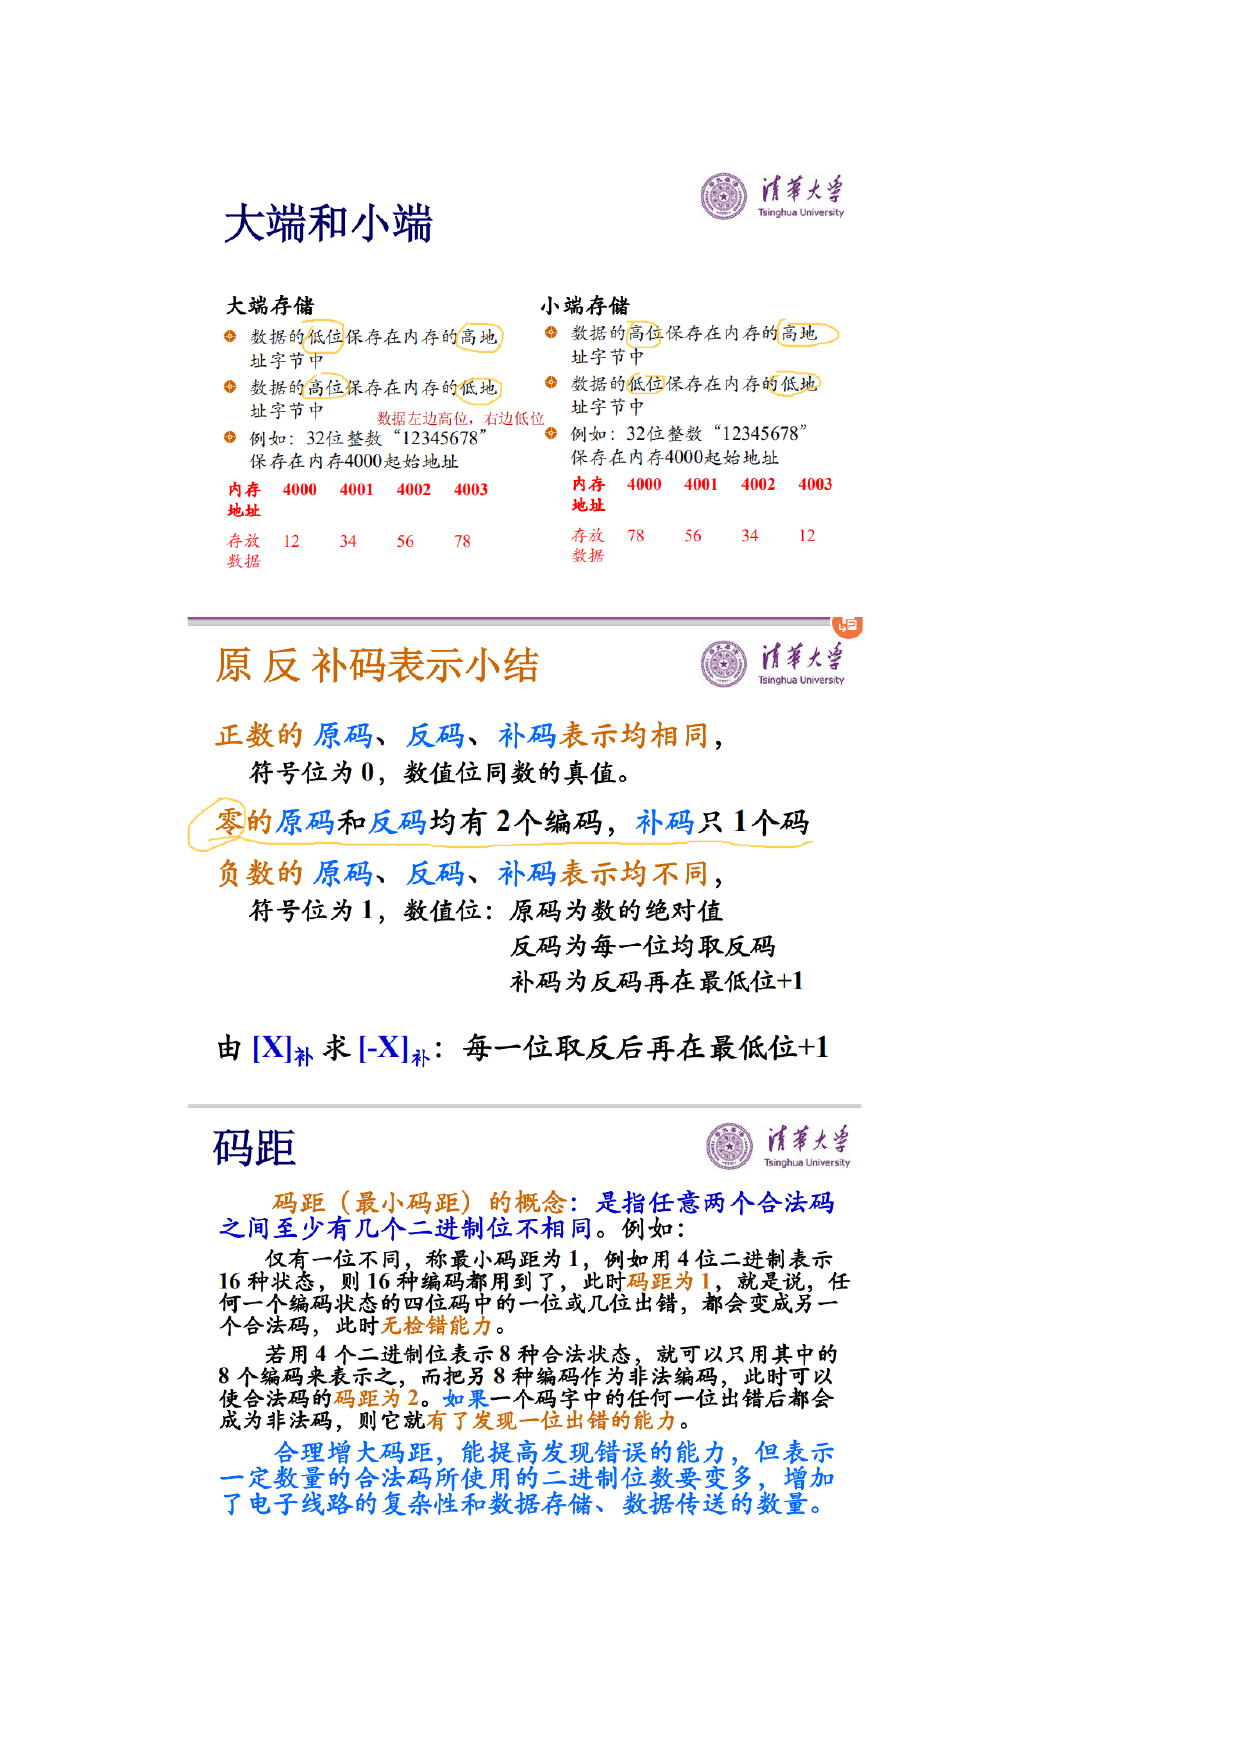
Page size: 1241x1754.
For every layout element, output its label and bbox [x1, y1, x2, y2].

picture [187, 1104, 862, 1530]
picture [187, 162, 866, 594]
picture [187, 617, 863, 1093]
